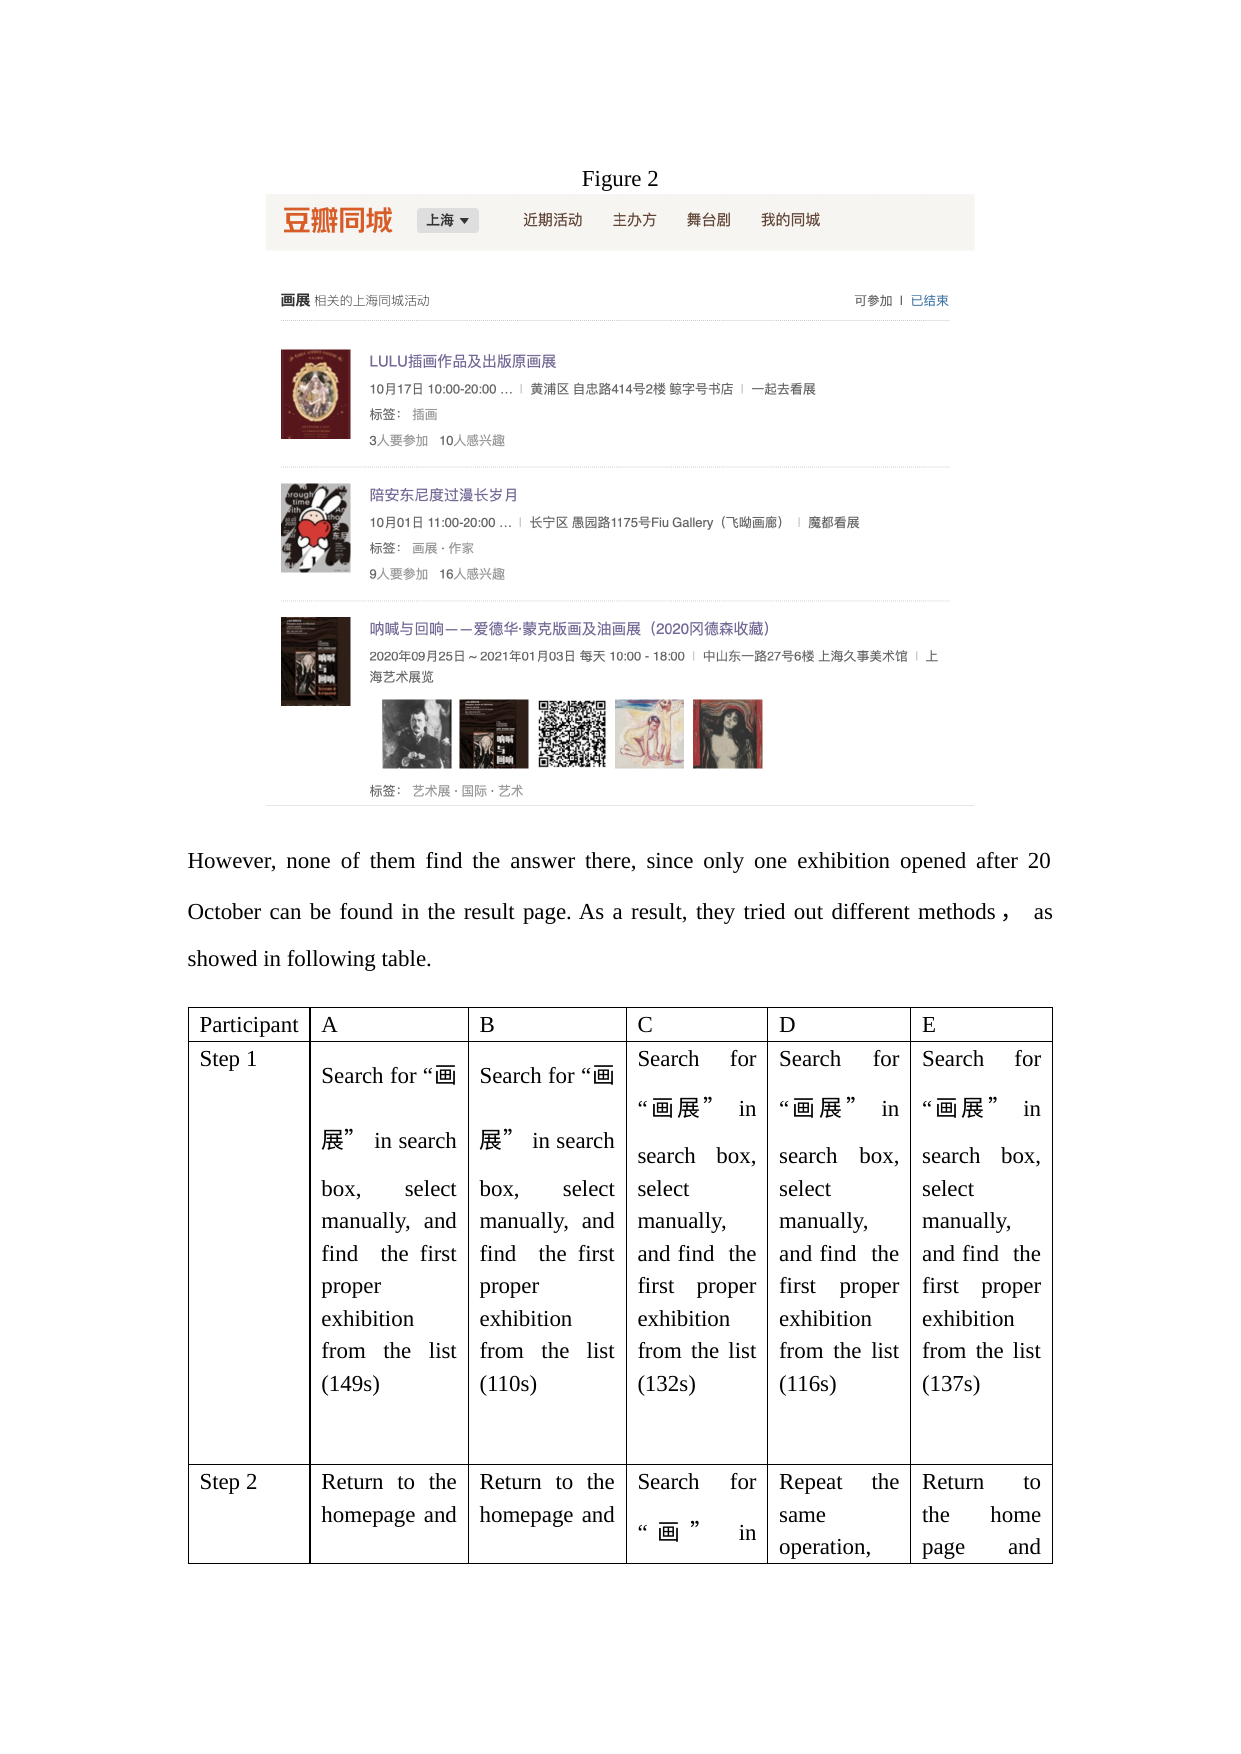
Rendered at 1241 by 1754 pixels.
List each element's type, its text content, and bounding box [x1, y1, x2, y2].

text Figure 2 [187, 162, 1053, 194]
table_header D [768, 1008, 910, 1041]
table_cell Step 1 [189, 1042, 309, 1464]
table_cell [469, 1465, 626, 1563]
table_cell Search for “画展” in search box, select manually, and find the first proper exhibition from the list (110s) [469, 1042, 626, 1464]
table_cell Search for “画展” in search box, select manually, and find the first proper exhibition from the list (149s) [311, 1042, 468, 1464]
table_header A [311, 1008, 468, 1041]
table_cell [311, 1465, 468, 1563]
table_header Participant [189, 1008, 309, 1041]
table_cell Step 2 [189, 1465, 309, 1563]
table_header B [469, 1008, 626, 1041]
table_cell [911, 1465, 1052, 1563]
table_cell Search for “画展” in search box, select manually, and find the first proper exhibition from the list (137s) [911, 1042, 1052, 1464]
table_header C [627, 1008, 767, 1041]
table_cell Search for “画展” in search box, select manually, and find the first proper exhibition from the list (132s) [627, 1042, 767, 1464]
table_cell Search for “画展” in search box, select manually, and find the first proper exhibition from the list (116s) [768, 1042, 910, 1464]
table_header E [911, 1008, 1052, 1041]
picture [265, 194, 975, 806]
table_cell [768, 1465, 910, 1563]
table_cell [627, 1465, 767, 1563]
text However, none of them find the answer there, since only one exhibition opened after 20 October can be found in the result page. As a result, they tried out different methods， as showed in following table. [187, 844, 1053, 974]
